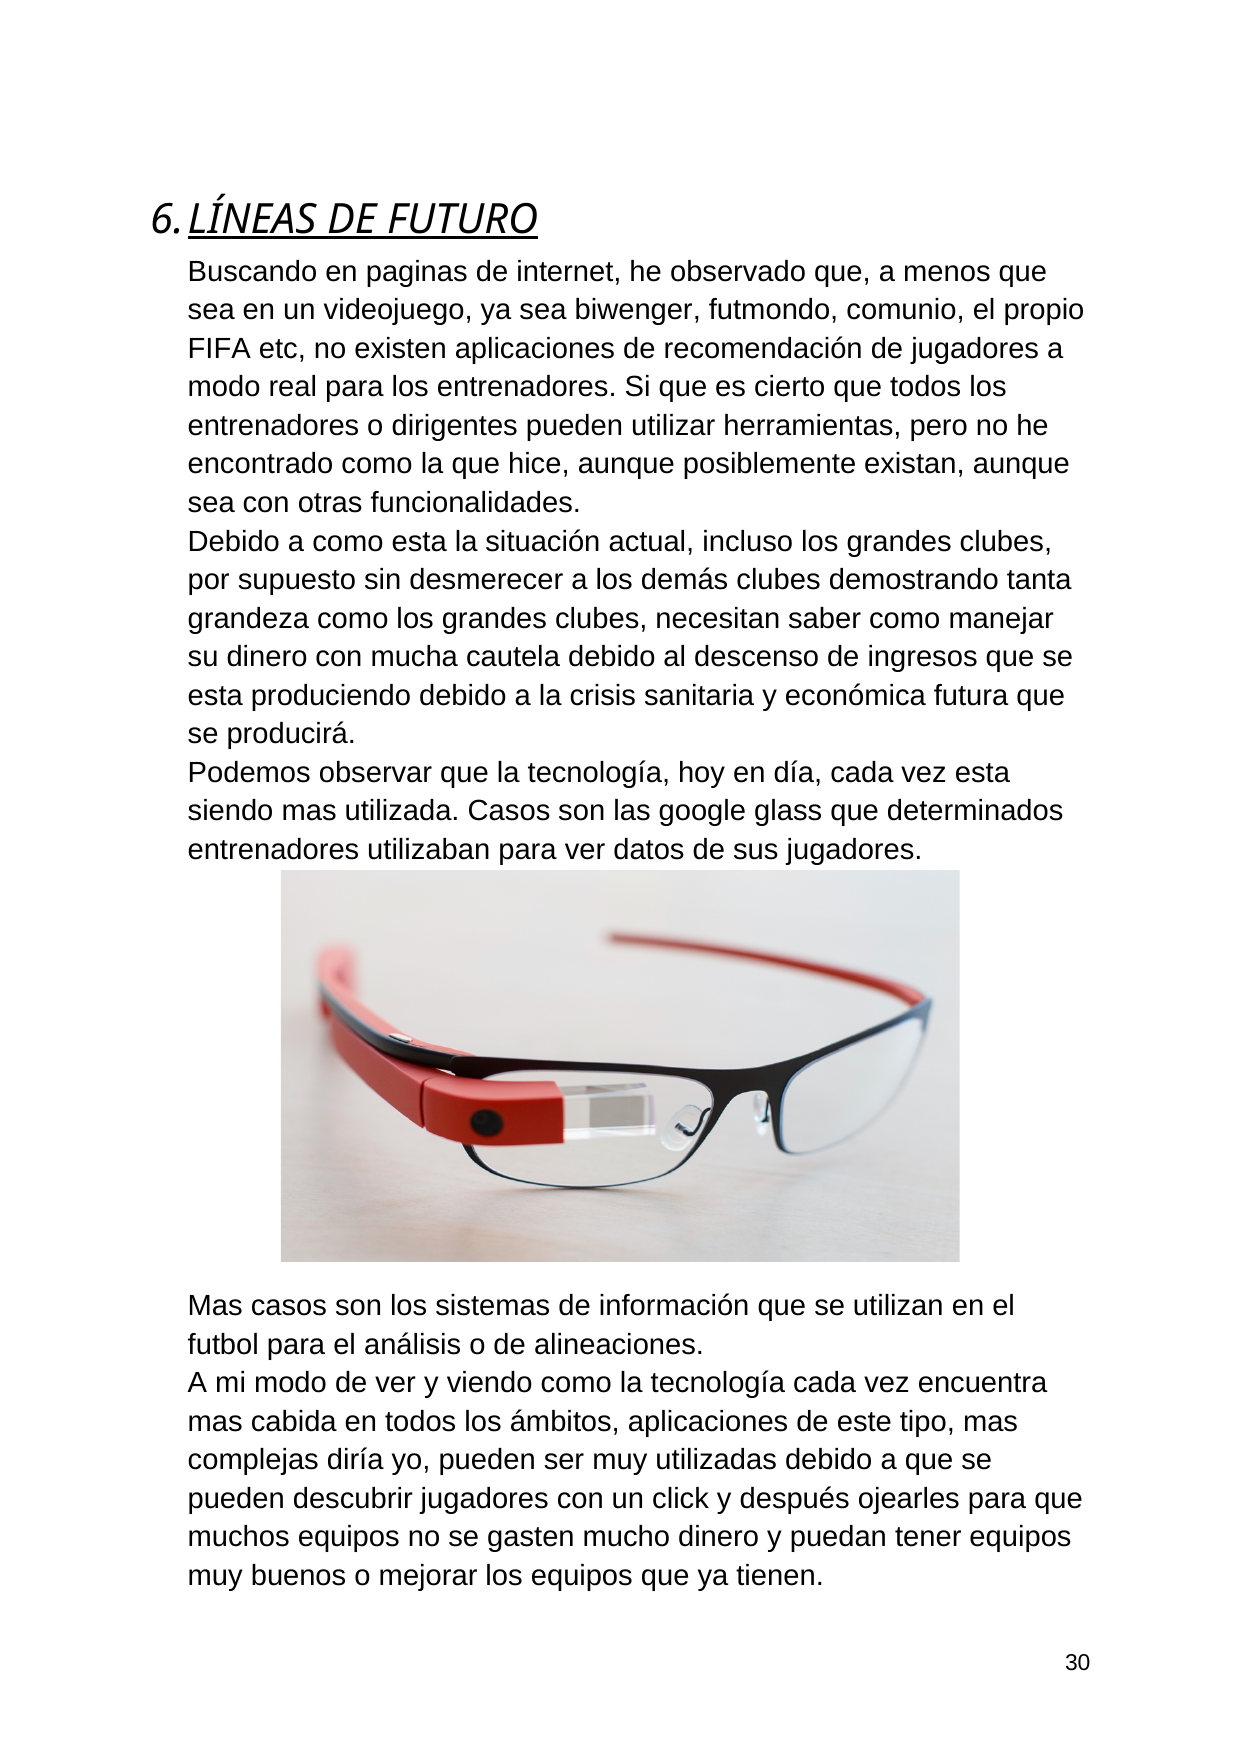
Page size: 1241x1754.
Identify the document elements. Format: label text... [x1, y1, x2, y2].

list A mi modo de ver y viendo como la tecnología cada vez encuentra mas cabida en todos los ámbitos, aplicaciones de este tipo, mas complejas diría yo, pueden ser muy utilizadas debido a que se pueden descubrir jugadores con un click y después ojearles para que muchos equipos no se gasten mucho dinero y puedan tener equipos muy buenos o mejorar los equipos que ya tienen. [187, 1365, 1090, 1592]
list Podemos observar que la tecnología, hoy en día, cada vez esta siendo mas utilizada. Casos son las google glass que determinados entrenadores utilizaban para ver datos de sus jugadores. [187, 755, 1090, 865]
list LÍNEAS DE FUTURO [150, 188, 1090, 245]
picture [280, 870, 960, 1262]
list Debido a como esta la situación actual, incluso los grandes clubes, por supuesto sin desmerecer a los demás clubes demostrando tanta grandeza como los grandes clubes, necesitan saber como manejar su dinero con mucha cautela debido al descenso de ingresos que se esta produciendo debido a la crisis sanitaria y económica futura que se producirá. [187, 523, 1090, 750]
list Buscando en paginas de internet, he observado que, a menos que sea en un videojuego, ya sea biwenger, futmondo, comunio, el propio FIFA etc, no existen aplicaciones de recomendación de jugadores a modo real para los entrenadores. Si que es cierto que todos los entrenadores o dirigentes pueden utilizar herramientas, pero no he encontrado como la que hice, aunque posiblemente existan, aunque sea con otras funcionalidades. [187, 254, 1090, 518]
list Mas casos son los sistemas de información que se utilizan en el futbol para el análisis o de alineaciones. [187, 1288, 1090, 1360]
